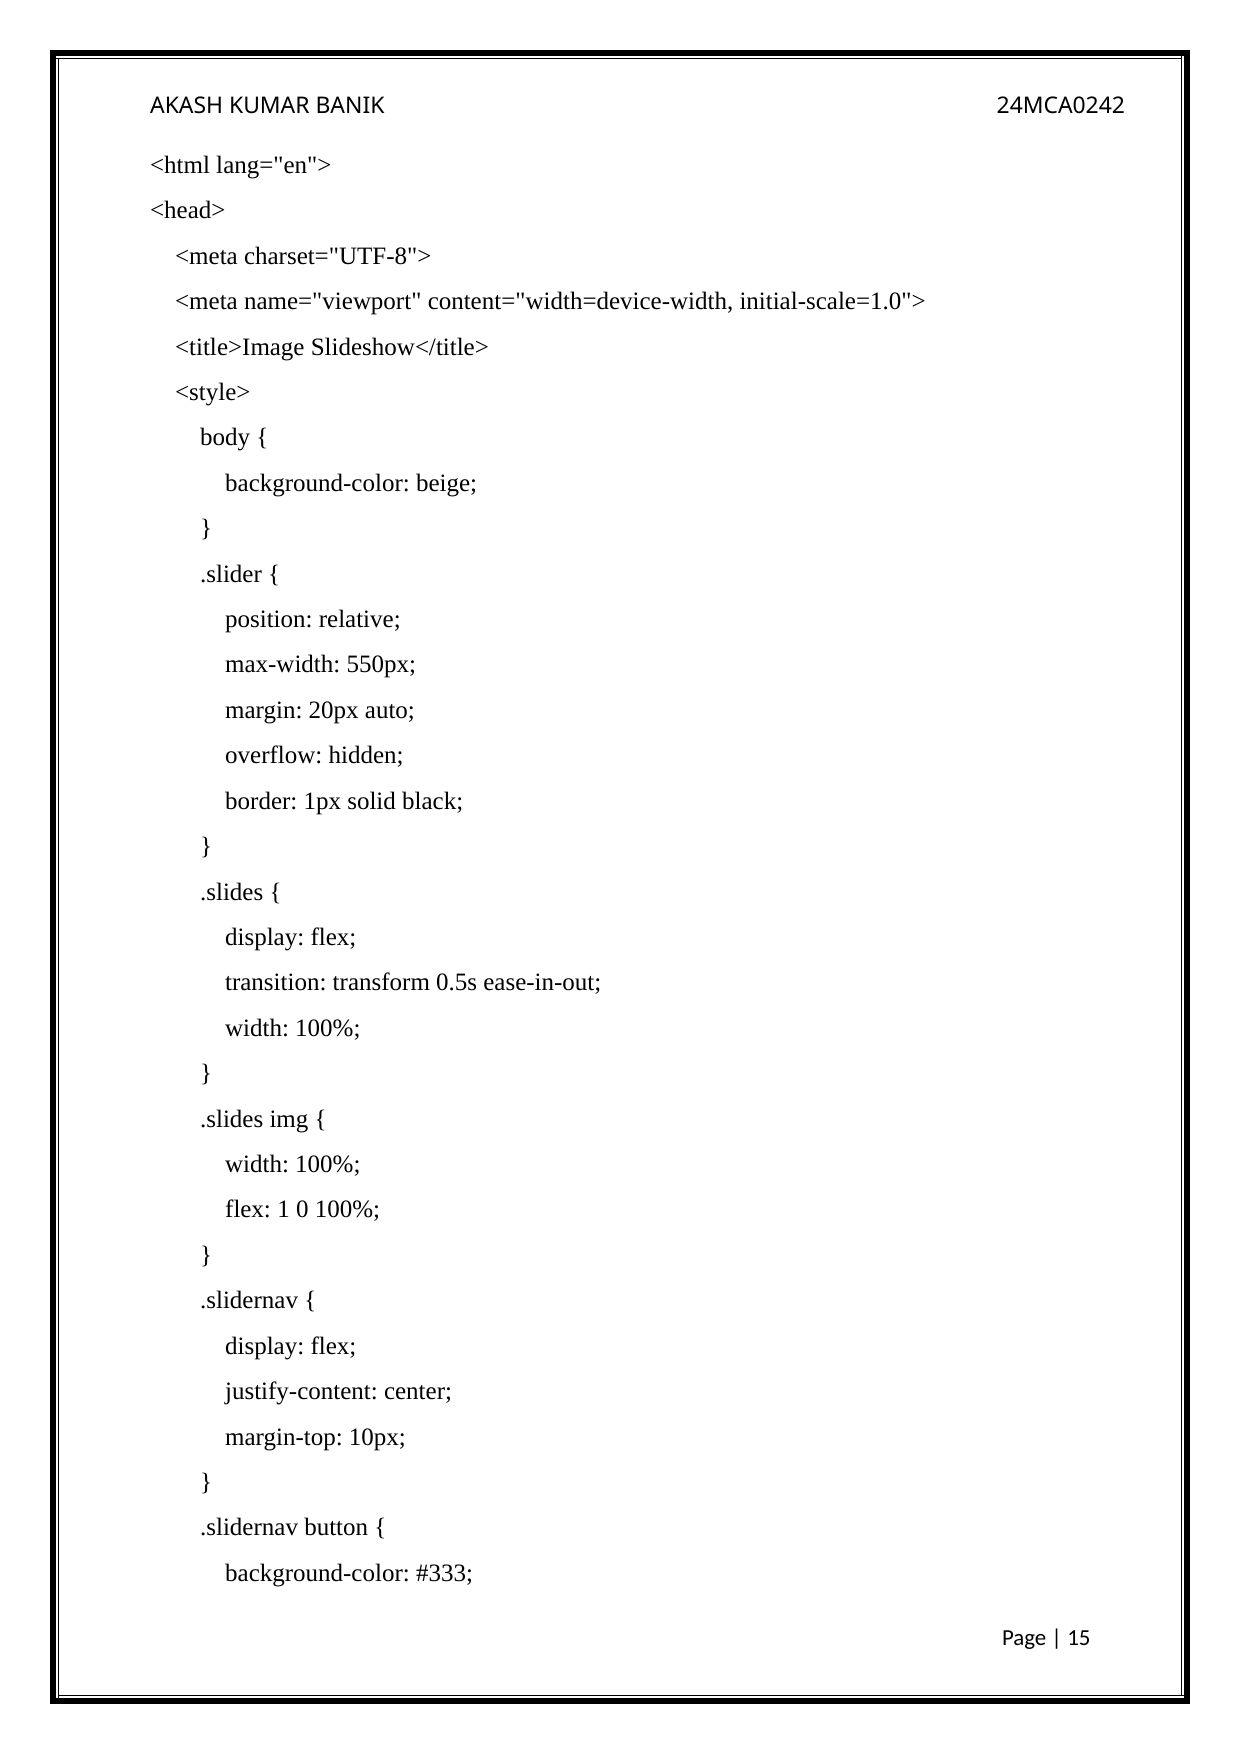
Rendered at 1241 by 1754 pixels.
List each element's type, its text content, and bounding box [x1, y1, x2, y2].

text } [150, 513, 1090, 542]
text <title>Image Slideshow</title> [150, 332, 1090, 360]
text position: relative; [150, 604, 1090, 633]
text margin-top: 10px; [150, 1422, 1090, 1450]
text margin: 20px auto; [150, 695, 1090, 724]
text transition: transform 0.5s ease-in-out; [150, 967, 1090, 996]
text <style> [150, 377, 1090, 406]
text } [150, 831, 1090, 860]
text background-color: #333; [150, 1558, 1090, 1587]
text <meta name="viewport" content="width=device-width, initial-scale=1.0"> [150, 286, 1090, 315]
text display: flex; [150, 1331, 1090, 1359]
text <head> [150, 195, 1090, 224]
text .slidernav { [150, 1285, 1090, 1314]
text border: 1px solid black; [150, 786, 1090, 814]
text .slides img { [150, 1104, 1090, 1132]
text } [150, 1058, 1090, 1087]
text .slidernav button { [150, 1512, 1090, 1541]
text max-width: 550px; [150, 649, 1090, 678]
text overflow: hidden; [150, 740, 1090, 769]
text <html lang="en"> [150, 150, 1090, 179]
text } [150, 1240, 1090, 1269]
text width: 100%; [150, 1013, 1090, 1042]
text justify-content: center; [150, 1376, 1090, 1405]
text <meta charset="UTF-8"> [150, 241, 1090, 269]
text width: 100%; [150, 1149, 1090, 1178]
text .slider { [150, 559, 1090, 587]
text background-color: beige; [150, 468, 1090, 497]
text .slides { [150, 877, 1090, 905]
text flex: 1 0 100%; [150, 1194, 1090, 1223]
text body { [150, 422, 1090, 451]
text } [150, 1467, 1090, 1496]
text display: flex; [150, 922, 1090, 951]
